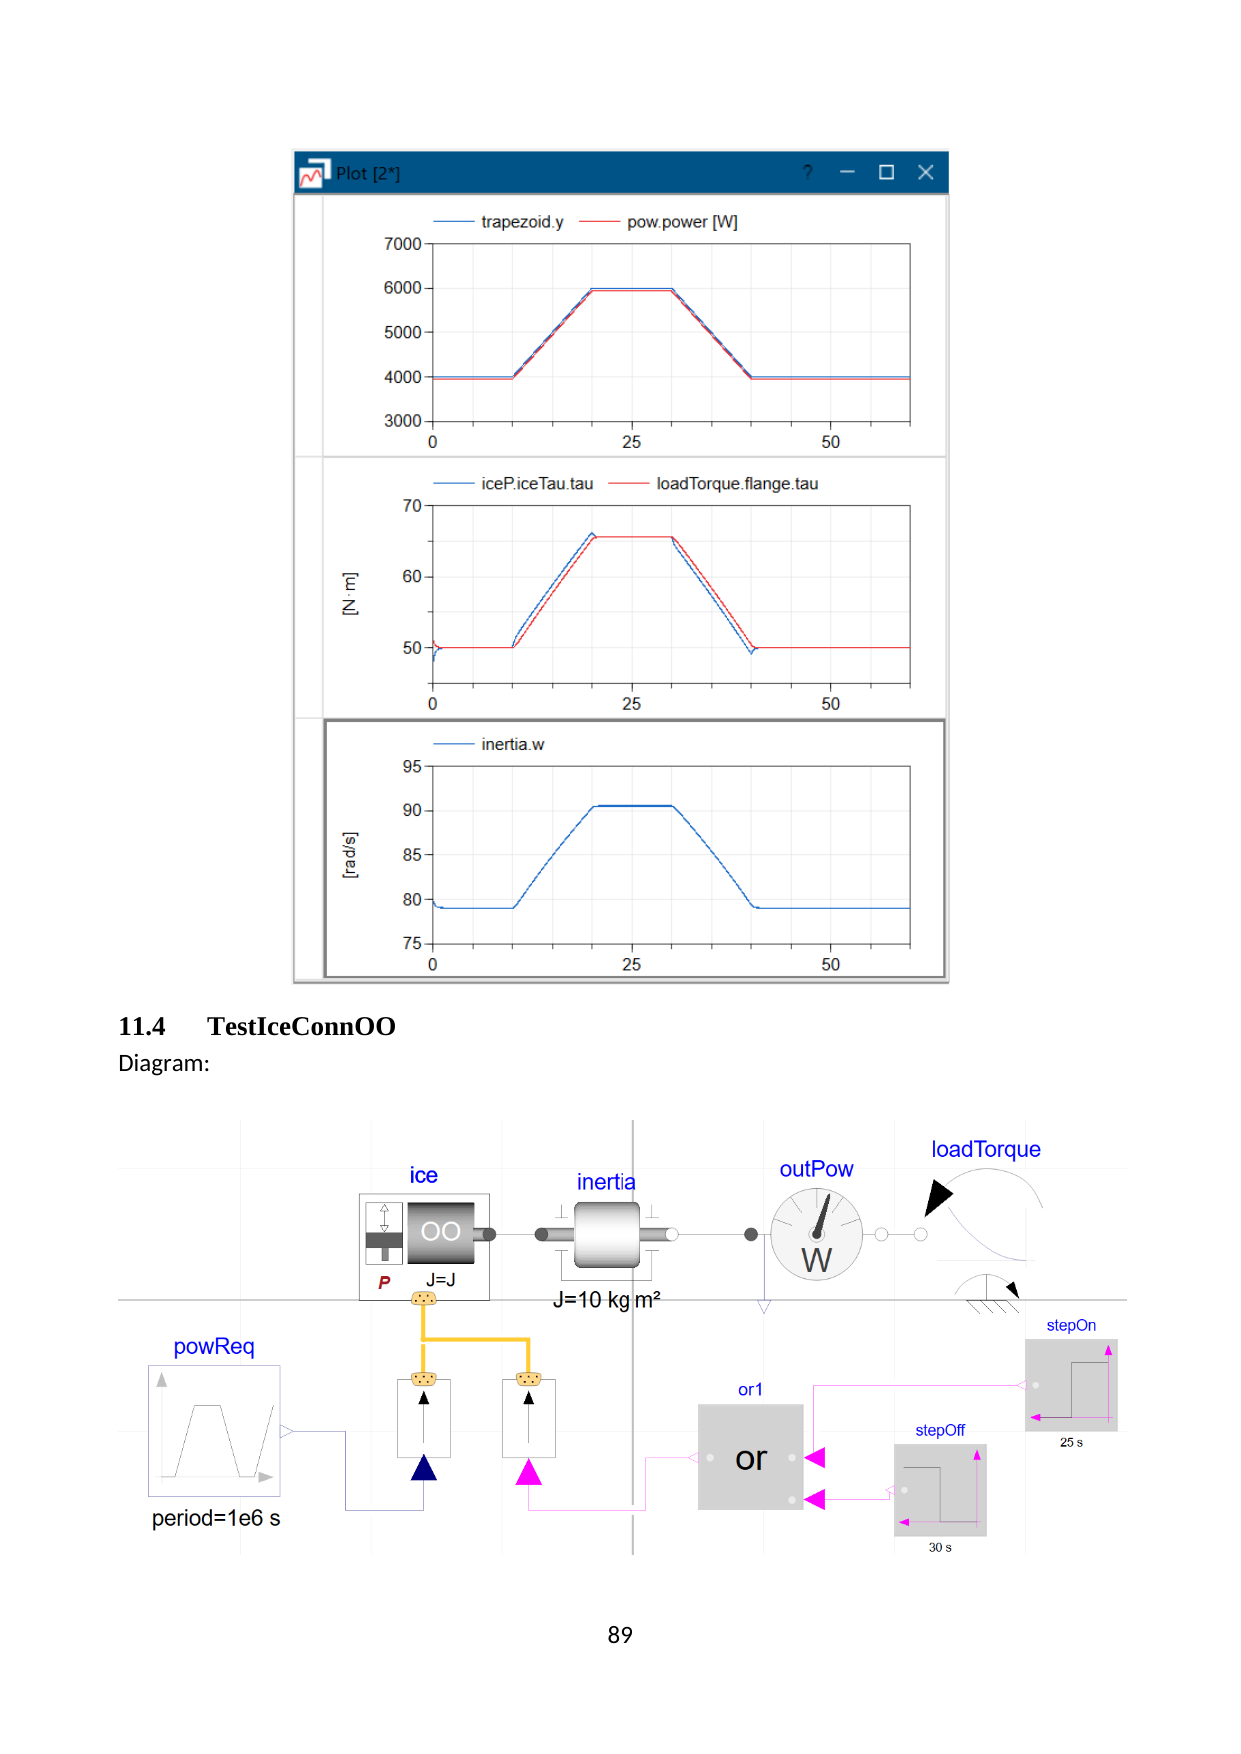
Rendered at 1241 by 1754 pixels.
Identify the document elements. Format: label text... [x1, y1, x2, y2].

picture [290, 147, 950, 985]
text Diagram: [118, 1047, 1122, 1077]
subtitle TestIceConnOO [118, 1009, 1122, 1041]
picture [118, 1120, 1127, 1555]
